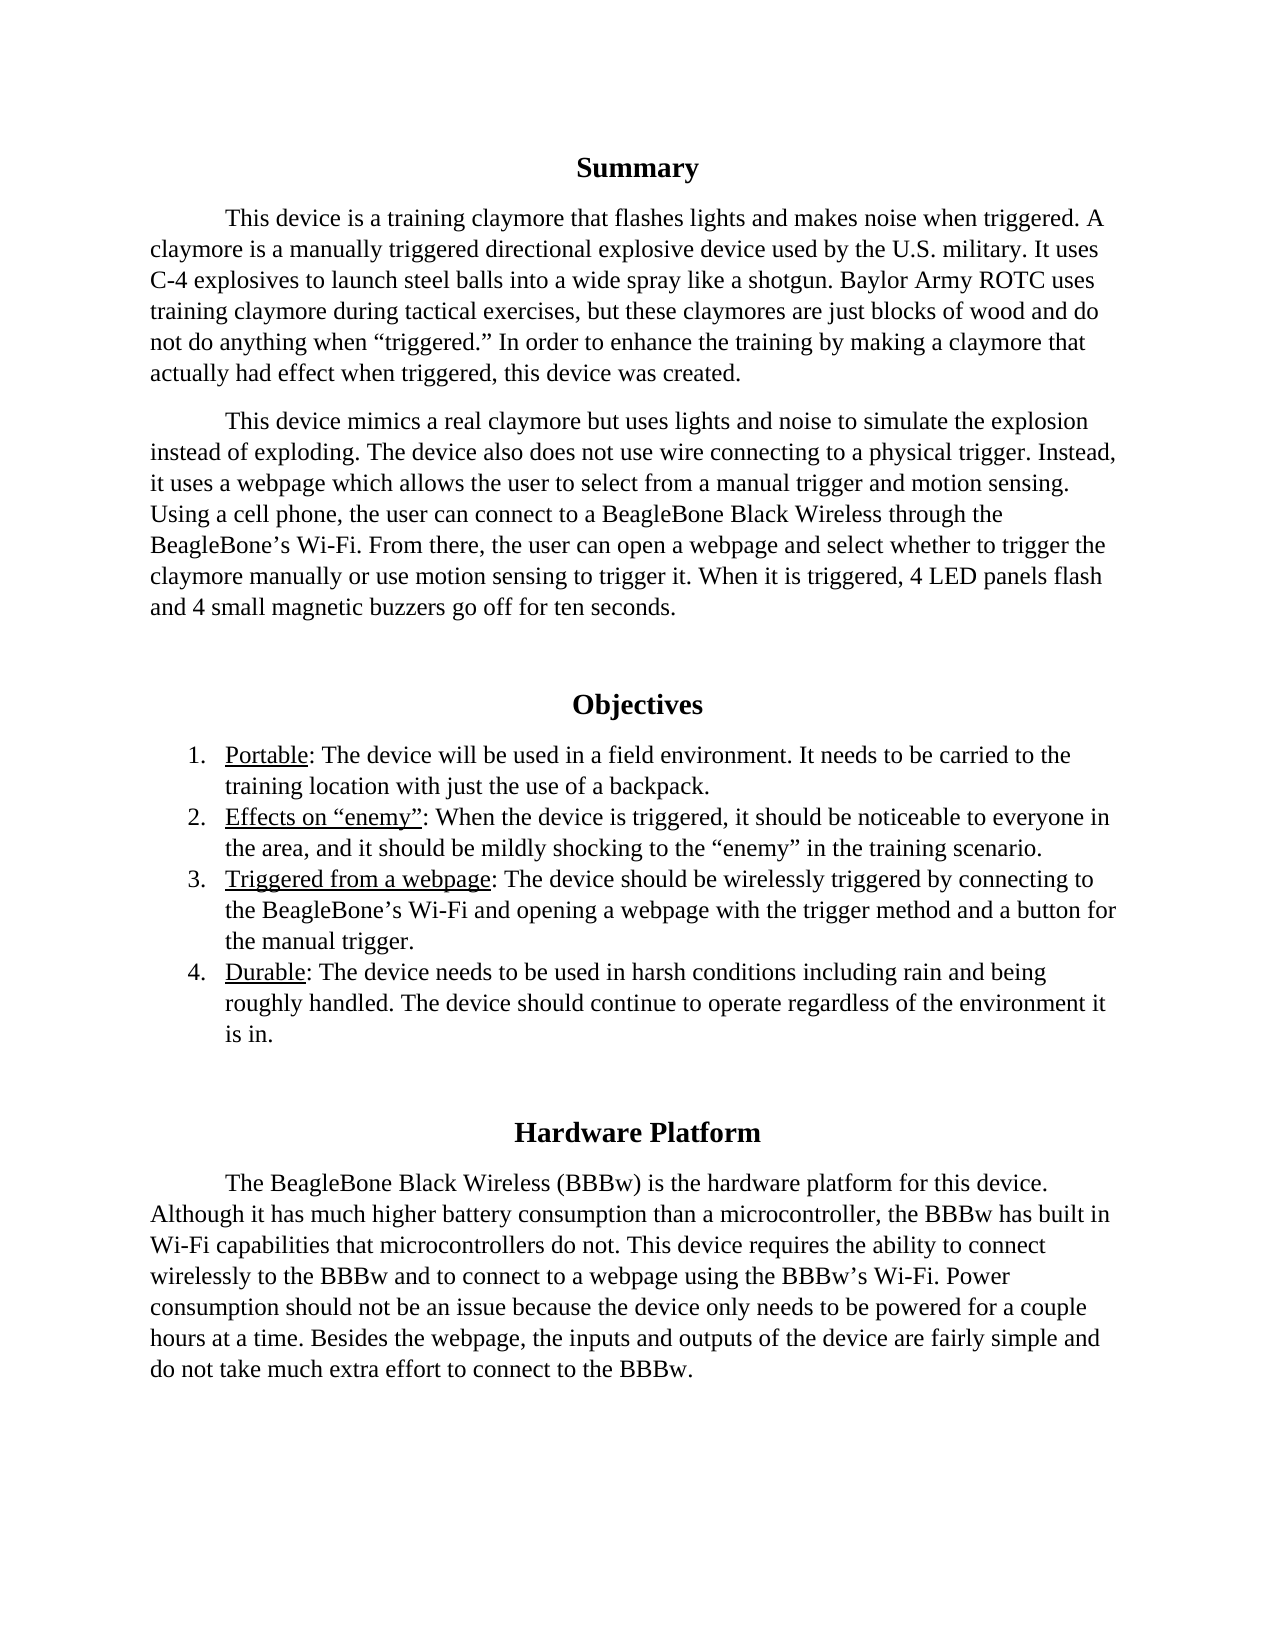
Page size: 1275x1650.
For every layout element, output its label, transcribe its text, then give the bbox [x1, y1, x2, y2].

text This device mimics a real claymore but uses lights and noise to simulate the explosion instead of exploding. The device also does not use wire connecting to a physical trigger. Instead, it uses a webpage which allows the user to select from a manual trigger and motion sensing. Using a cell phone, the user can connect to a BeagleBone Black Wireless through the BeagleBone’s Wi-Fi. From there, the user can open a webpage and select whether to trigger the claymore manually or use motion sensing to trigger it. When it is triggered, 4 LED panels flash and 4 small magnetic buzzers go off for ten seconds. [150, 406, 1125, 621]
text Hardware Platform [150, 1115, 1125, 1148]
text Summary [150, 150, 1125, 183]
text This device is a training claymore that flashes lights and makes noise when triggered. A claymore is a manually triggered directional explosive device used by the U.S. military. It uses C-4 explosives to launch steel balls into a wide spray like a shotgun. Baylor Army ROTC uses training claymore during tactical exercises, but these claymores are just blocks of wood and do not do anything when “triggered.” In order to enhance the training by making a claymore that actually had effect when triggered, this device was created. [150, 203, 1125, 387]
list Durable: The device needs to be used in harsh conditions including rain and being roughly handled. The device should continue to operate regardless of the environment it is in. [187, 957, 1125, 1048]
text The BeagleBone Black Wireless (BBBw) is the hardware platform for this device. Although it has much higher battery consumption than a microcontroller, the BBBw has built in Wi-Fi capabilities that microcontrollers do not. This device requires the ability to connect wirelessly to the BBBw and to connect to a webpage using the BBBw’s Wi-Fi. Power consumption should not be an issue because the device only needs to be powered for a couple hours at a time. Besides the webpage, the inputs and outputs of the device are fairly simple and do not take much extra effort to connect to the BBBw. [150, 1168, 1125, 1383]
list Portable: The device will be used in a field environment. It needs to be carried to the training location with just the use of a backpack. [187, 740, 1125, 800]
text Objectives [150, 687, 1125, 721]
list Effects on “enemy”: When the device is triggered, it should be noticeable to everyone in the area, and it should be mildly shocking to the “enemy” in the training scenario. [187, 802, 1125, 862]
list Triggered from a webpage: The device should be wirelessly triggered by connecting to the BeagleBone’s Wi-Fi and opening a webpage with the trigger method and a button for the manual trigger. [187, 864, 1125, 955]
